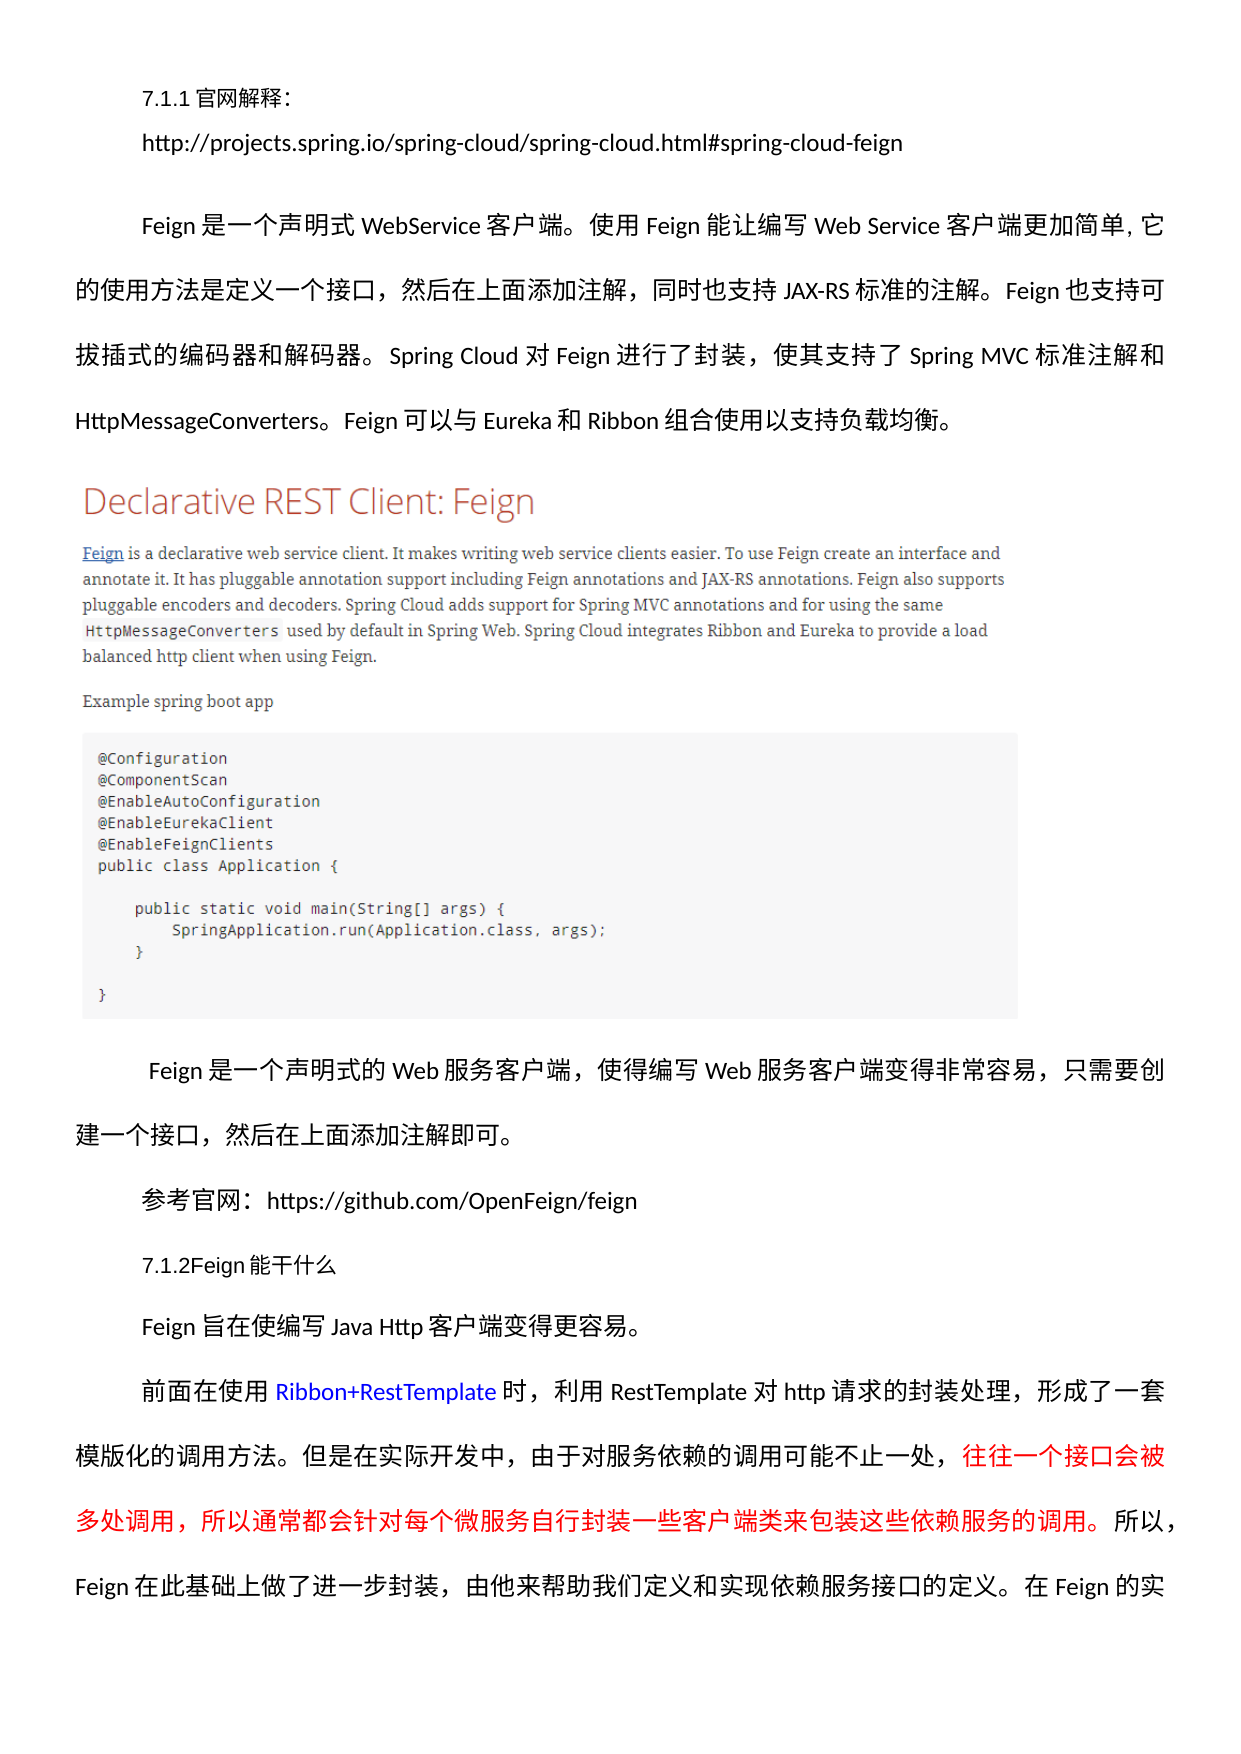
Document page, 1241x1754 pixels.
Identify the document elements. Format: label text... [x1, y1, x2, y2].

subtitle 7.1.1官网解释： [75, 81, 1165, 113]
text Feign旨在使编写Java Http客户端变得更容易。 [75, 1292, 1165, 1357]
text 参考官网：https://github.com/OpenFeign/feign [75, 1166, 1165, 1231]
text Feign是一个声明式的Web服务客户端，使得编写Web服务客户端变得非常容易，只需要创建一个接口，然后在上面添加注解即可。 [75, 1036, 1165, 1166]
subtitle 7.1.2Feign能干什么 [75, 1247, 1165, 1280]
text Feign是一个声明式WebService客户端。使用Feign能让编写Web Service客户端更加简单, 它的使用方法是定义一个接口，然后在上面添加注解，同时也支持JAX-RS标准的注解。Feign也支持可拔插式的编码器和解码器。Spring Cloud对Feign进行了封装，使其支持了Spring MVC标准注解和HttpMessageConverters。Feign可以与Eureka和Ribbon组合使用以支持负载均衡。 [75, 191, 1165, 451]
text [75, 1357, 1165, 1617]
text http://projects.spring.io/spring-cloud/spring-cloud.html#spring-cloud-feign [75, 126, 1165, 158]
